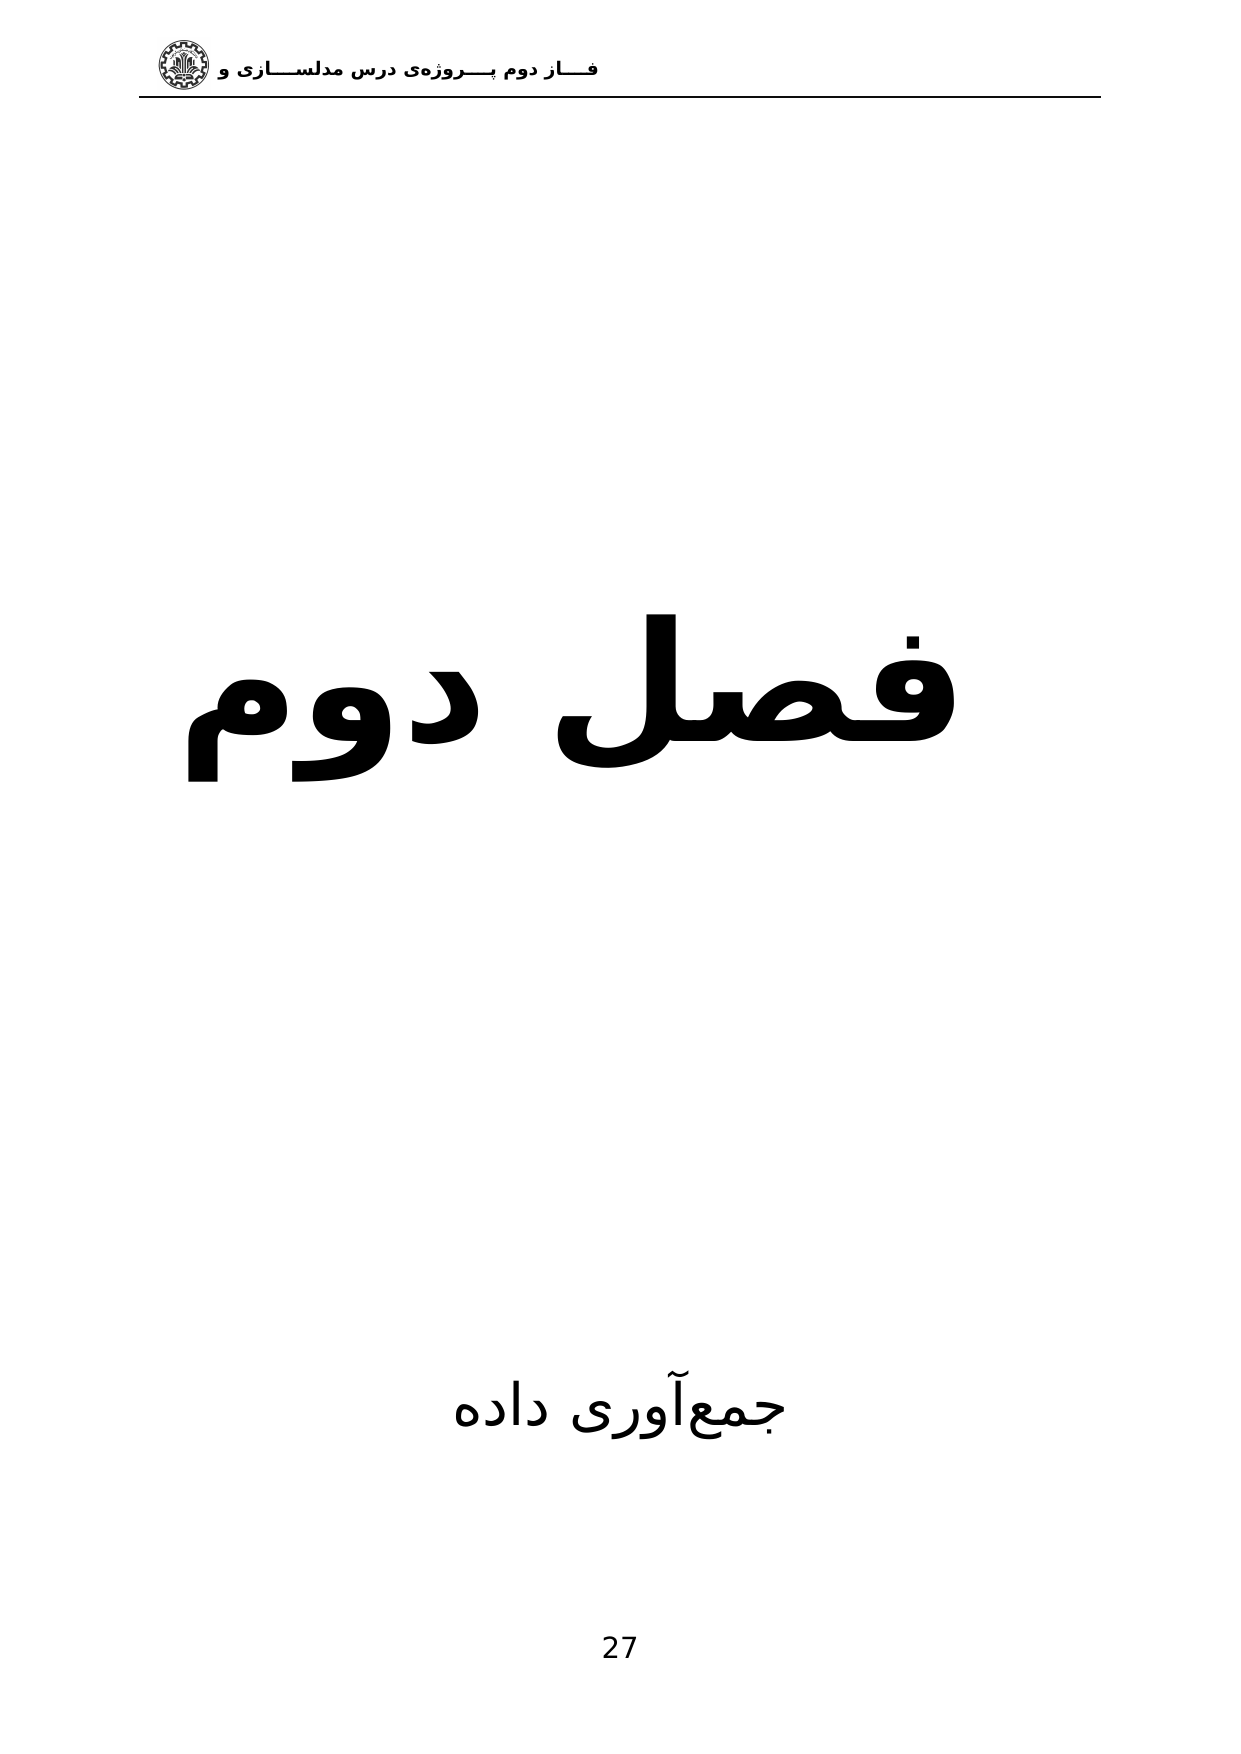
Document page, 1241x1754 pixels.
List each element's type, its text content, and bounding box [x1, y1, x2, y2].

title جمع‌آوری داده [150, 1371, 1090, 1439]
title dفصل دومd [150, 587, 1090, 1167]
